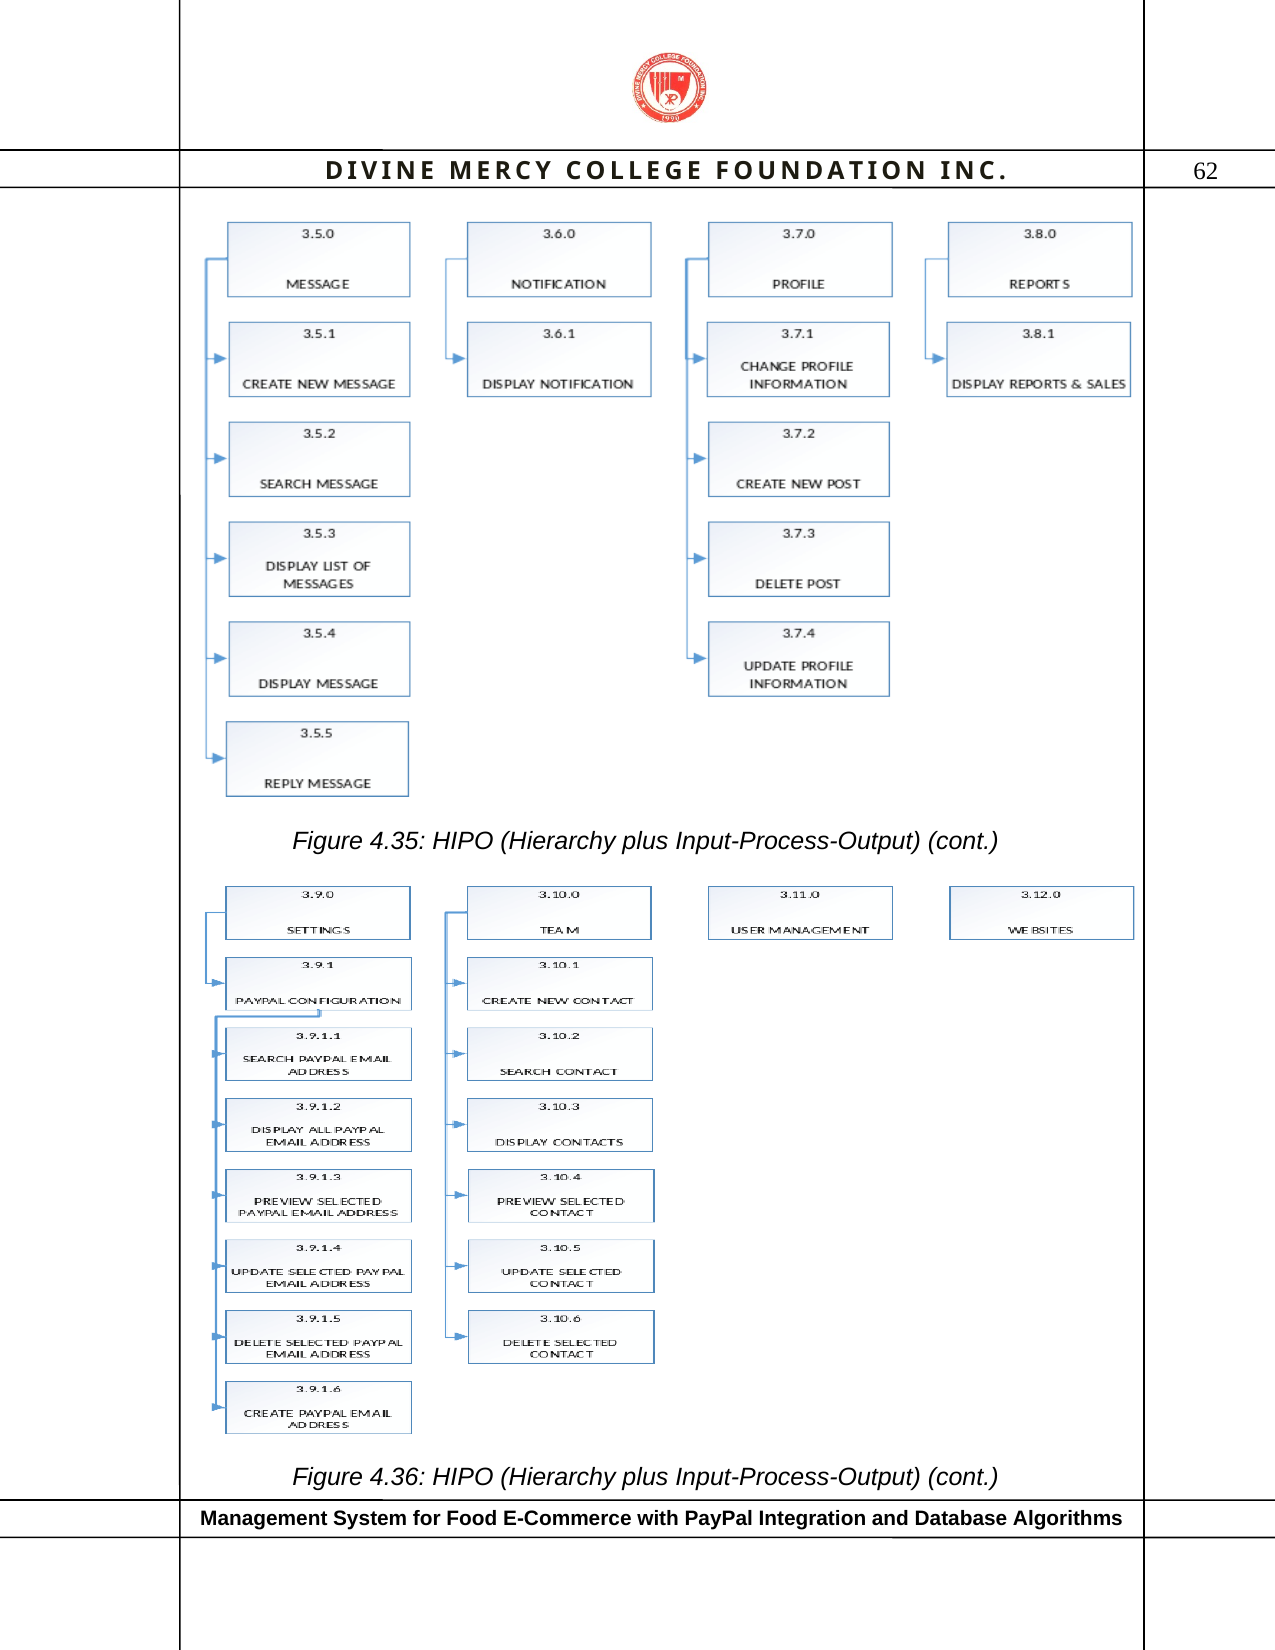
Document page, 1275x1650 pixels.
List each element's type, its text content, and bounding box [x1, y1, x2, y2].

text Figure 4.35: HIPO (Hierarchy plus Input-Process-Output) (cont.) [187, 826, 1106, 854]
text Figure 4.36: HIPO (Hierarchy plus Input-Process-Output) (cont.) [187, 1462, 1106, 1491]
picture [632, 52, 709, 123]
